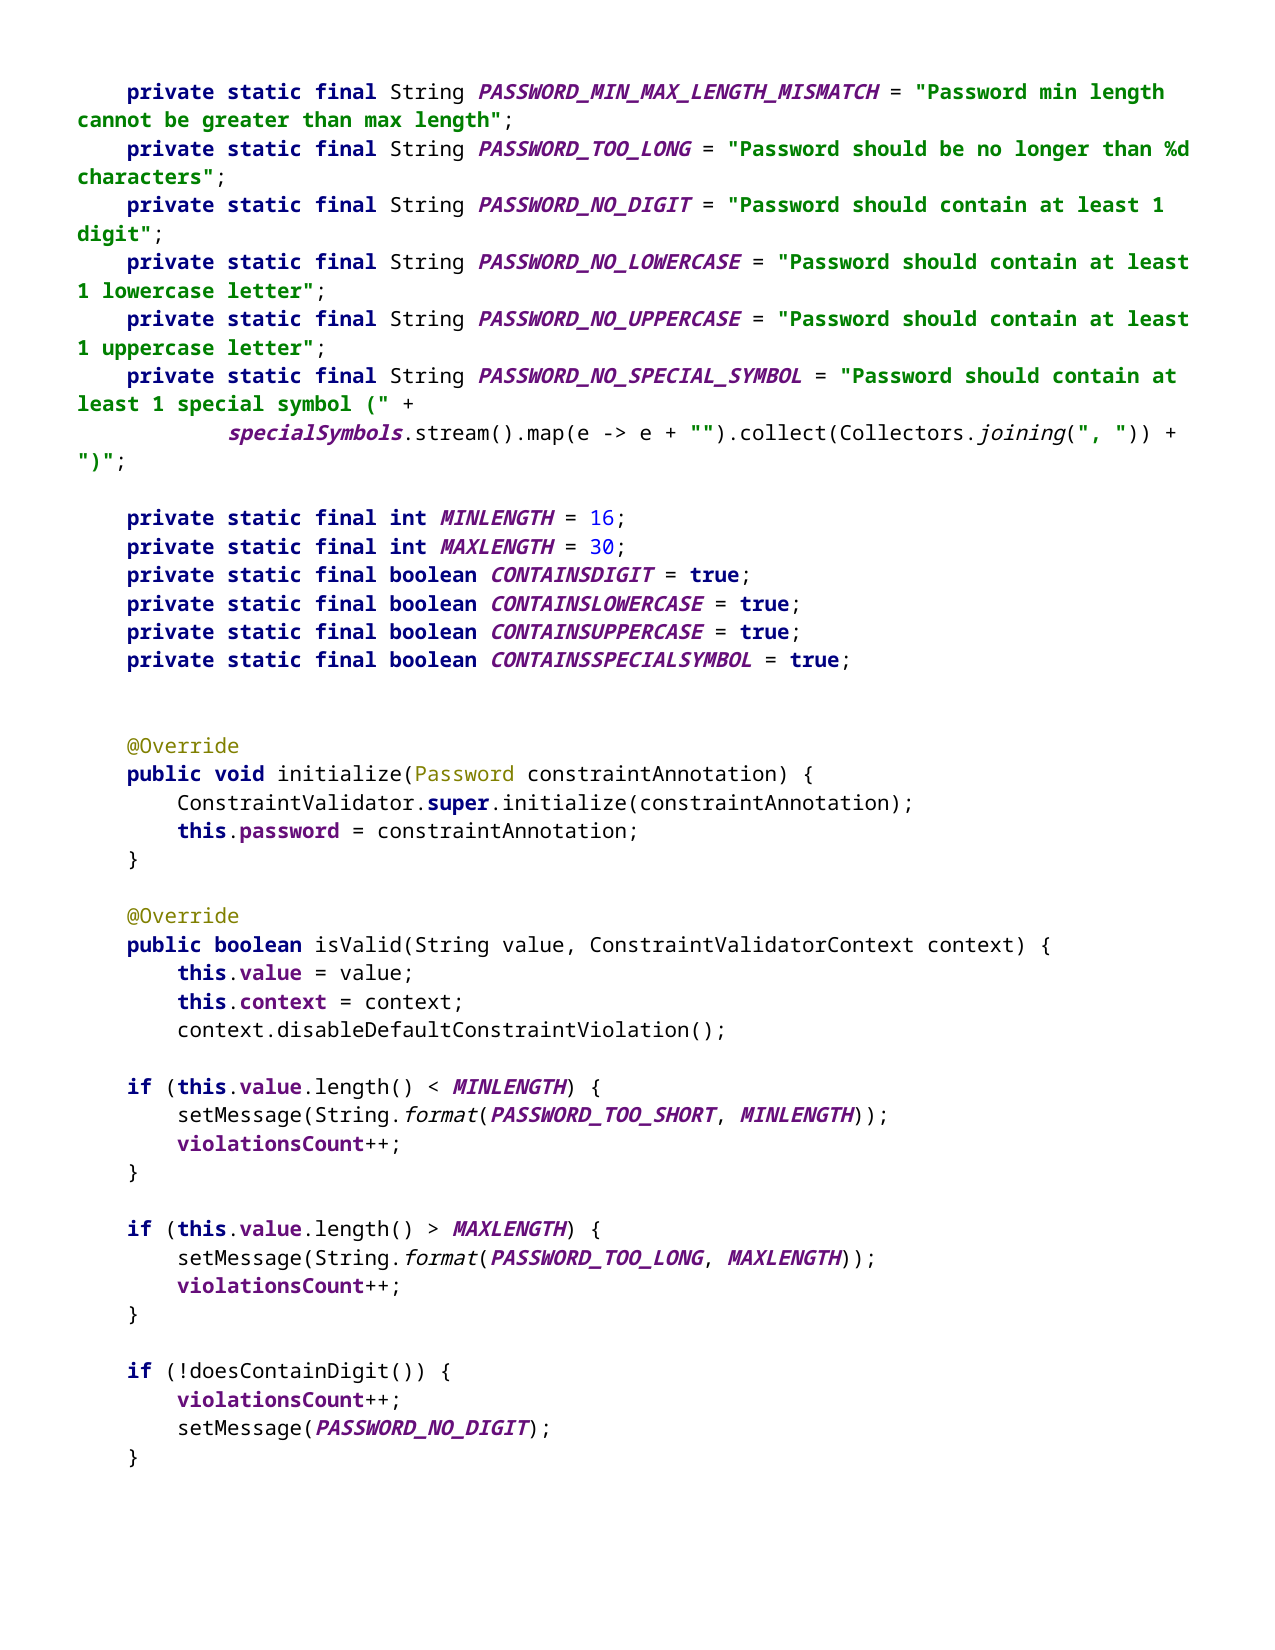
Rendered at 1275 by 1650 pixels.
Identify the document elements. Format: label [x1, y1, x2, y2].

text [77, 77, 1198, 1044]
text [77, 1044, 1198, 1499]
